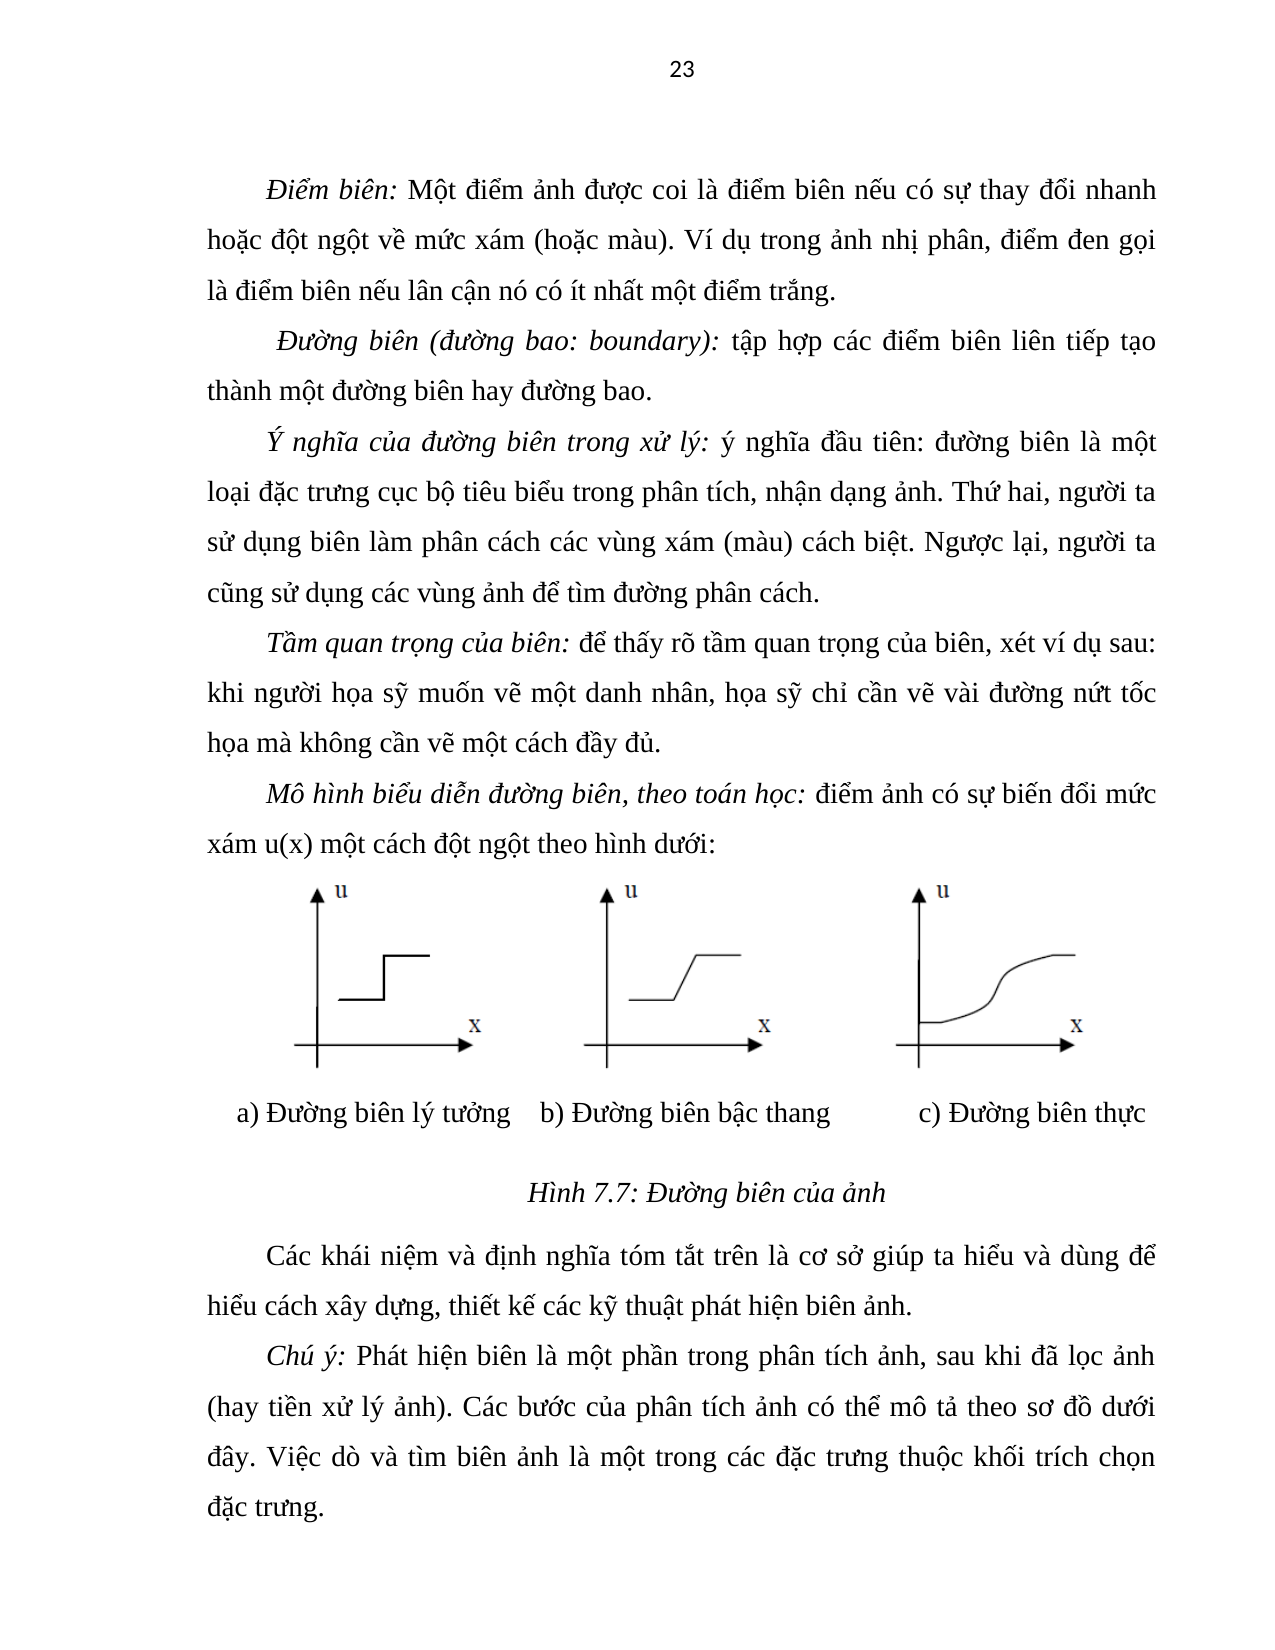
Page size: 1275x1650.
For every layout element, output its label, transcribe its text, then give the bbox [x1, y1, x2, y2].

list Tầm quan trọng của biên: để thấy rõ tầm quan trọng của biên, xét ví dụ sau: khi người họa sỹ muốn vẽ một danh nhân, họa sỹ chỉ cần vẽ vài đường nứt tốc họa mà không cần vẽ một cách đầy đủ. [207, 625, 1157, 759]
text Chú ý: Phát hiện biên là một phần trong phân tích ảnh, sau khi đã lọc ảnh (hay tiền xử lý ảnh). Các bước của phân tích ảnh có thể mô tả theo sơ đồ dưới đây. Việc dò và tìm biên ảnh là một trong các đặc trưng thuộc khối trích chọn đặc trưng. [207, 1338, 1157, 1523]
list Mô hình biểu diễn đường biên, theo toán học: điểm ảnh có sự biến đổi mức xám u(x) một cách đột ngột theo hình dưới: [207, 776, 1157, 860]
list Điểm biên: Một điểm ảnh được coi là điểm biên nếu có sự thay đổi nhanh hoặc đột ngột về mức xám (hoặc màu). Ví dụ trong ảnh nhị phân, điểm đen gọi là điểm biên nếu lân cận nó có ít nhất một điểm trắng. [207, 172, 1157, 306]
text Các khái niệm và định nghĩa tóm tắt trên là cơ sở giúp ta hiểu và dùng để hiểu cách xây dựng, thiết kế các kỹ thuật phát hiện biên ảnh. [207, 1238, 1157, 1322]
picture [277, 876, 1087, 1082]
list Đường biên (đường bao: boundary): tập hợp các điểm biên liên tiếp tạo thành một đường biên hay đường bao. [207, 323, 1157, 407]
list Đường biên lý tưởng b) Đường biên bậc thang c) Đường biên thực [207, 1096, 1157, 1129]
list Ý nghĩa của đường biên trong xử lý: ý nghĩa đầu tiên: đường biên là một loại đặc trưng cục bộ tiêu biểu trong phân tích, nhận dạng ảnh. Thứ hai, người ta sử dụng biên làm phân cách các vùng xám (màu) cách biệt. Ngược lại, người ta cũng sử dụng các vùng ảnh để tìm đường phân cách. [207, 424, 1157, 608]
